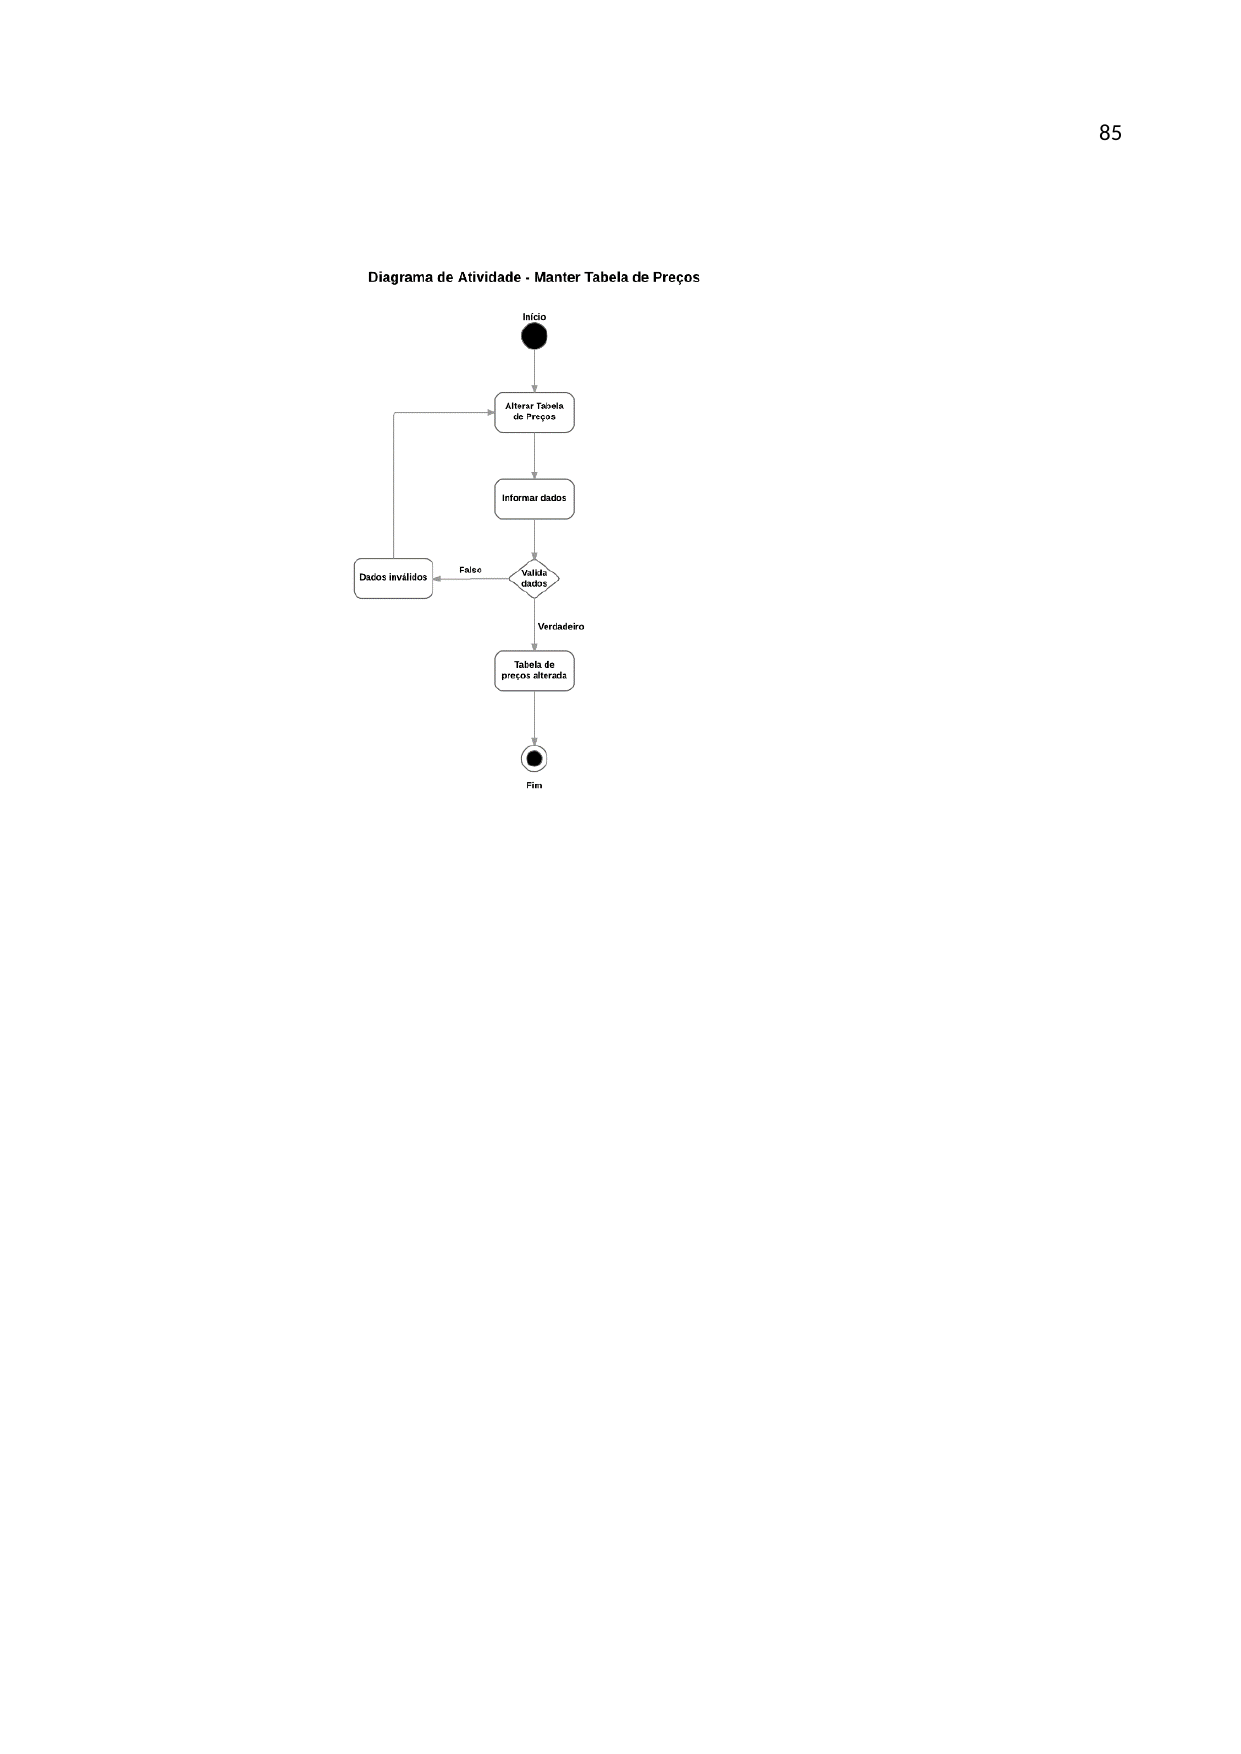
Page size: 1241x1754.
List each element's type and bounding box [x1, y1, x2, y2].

picture [186, 233, 1107, 891]
